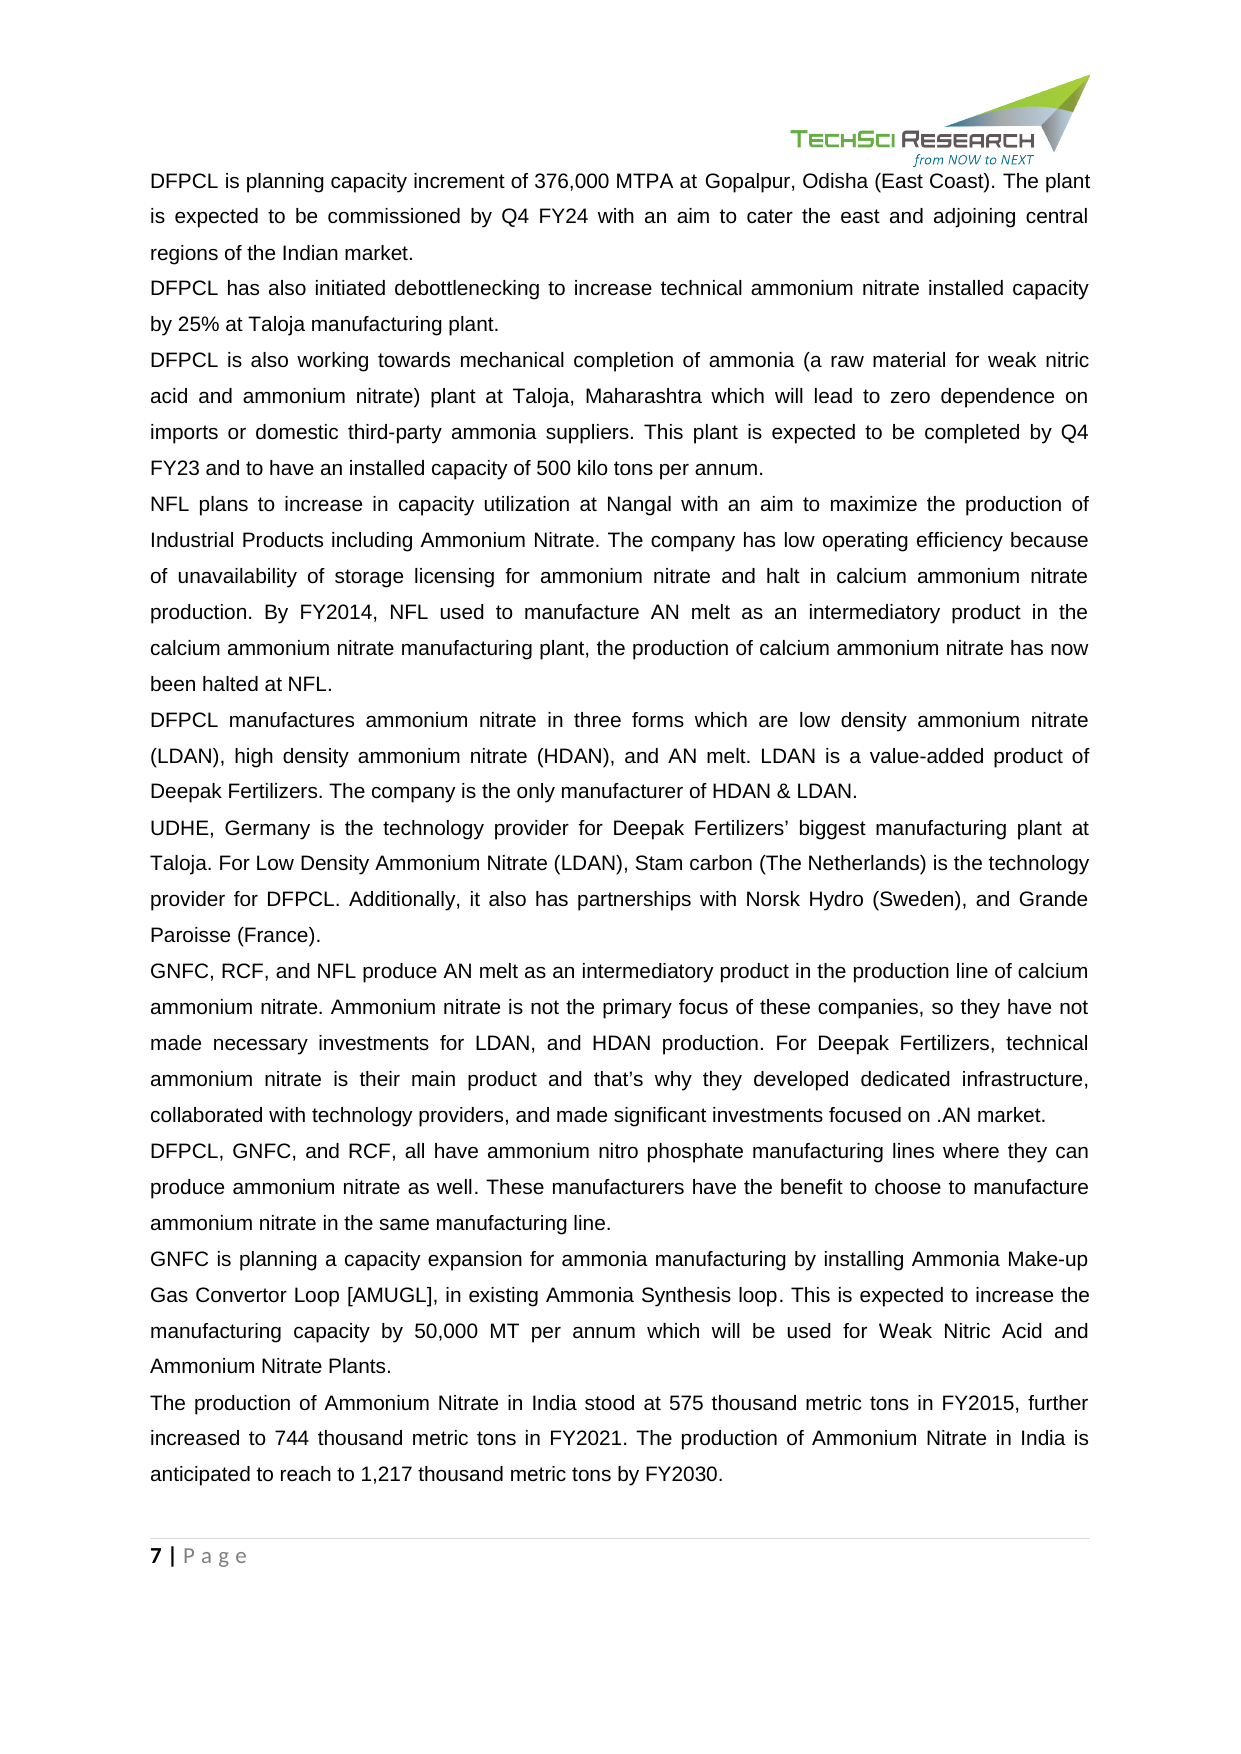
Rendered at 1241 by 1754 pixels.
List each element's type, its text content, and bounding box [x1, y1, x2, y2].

text DFPCL is also working towards mechanical completion of ammonia (a raw material for weak nitric acid and ammonium nitrate) plant at Taloja, Maharashtra which will lead to zero dependence on imports or domestic third-party ammonia suppliers. This plant is expected to be completed by Q4 FY23 and to have an installed capacity of 500 kilo tons per annum. [150, 348, 1090, 480]
text GNFC is planning a capacity expansion for ammonia manufacturing by installing Ammonia Make-up Gas Convertor Loop [AMUGL], in existing Ammonia Synthesis loop. This is expected to increase the manufacturing capacity by 50,000 MT per annum which will be used for Weak Nitric Acid and Ammonium Nitrate Plants. [150, 1247, 1090, 1378]
text The production of Ammonium Nitrate in India stood at 575 thousand metric tons in FY2015, further increased to 744 thousand metric tons in FY2021. The production of Ammonium Nitrate in India is anticipated to reach to 1,217 thousand metric tons by FY2030. [150, 1390, 1090, 1486]
text DFPCL manufactures ammonium nitrate in three forms which are low density ammonium nitrate (LDAN), high density ammonium nitrate (HDAN), and AN melt. LDAN is a value-added product of Deepak Fertilizers. The company is the only manufacturer of HDAN & LDAN. [150, 707, 1090, 803]
text DFPCL is planning capacity increment of 376,000 MTPA at Gopalpur, Odisha (East Coast). The plant is expected to be commissioned by Q4 FY24 with an aim to cater the east and adjoining central regions of the Indian market. [150, 168, 1090, 264]
text DFPCL has also initiated debottlenecking to increase technical ammonium nitrate installed capacity by 25% at Taloja manufacturing plant. [150, 276, 1090, 336]
text DFPCL, GNFC, and RCF, all have ammonium nitro phosphate manufacturing lines where they can produce ammonium nitrate as well. These manufacturers have the benefit to choose to manufacture ammonium nitrate in the same manufacturing line. [150, 1139, 1090, 1234]
text UDHE, Germany is the technology provider for Deepak Fertilizers’ biggest manufacturing plant at Taloja. For Low Density Ammonium Nitrate (LDAN), Stam carbon (The Netherlands) is the technology provider for DFPCL. Additionally, it also has partnerships with Norsk Hydro (Sweden), and Grande Paroisse (France). [150, 815, 1090, 947]
picture [788, 73, 1091, 169]
text NFL plans to increase in capacity utilization at Nangal with an aim to maximize the production of Industrial Products including Ammonium Nitrate. The company has low operating efficiency because of unavailability of storage licensing for ammonium nitrate and halt in calcium ammonium nitrate production. By FY2014, NFL used to manufacture AN melt as an intermediatory product in the calcium ammonium nitrate manufacturing plant, the production of calcium ammonium nitrate has now been halted at NFL. [150, 492, 1090, 696]
text GNFC, RCF, and NFL produce AN melt as an intermediatory product in the production line of calcium ammonium nitrate. Ammonium nitrate is not the primary focus of these companies, so they have not made necessary investments for LDAN, and HDAN production. For Deepak Fertilizers, technical ammonium nitrate is their main product and that’s why they developed dedicated infrastructure, collaborated with technology providers, and made significant investments focused on .AN market. [150, 959, 1090, 1127]
